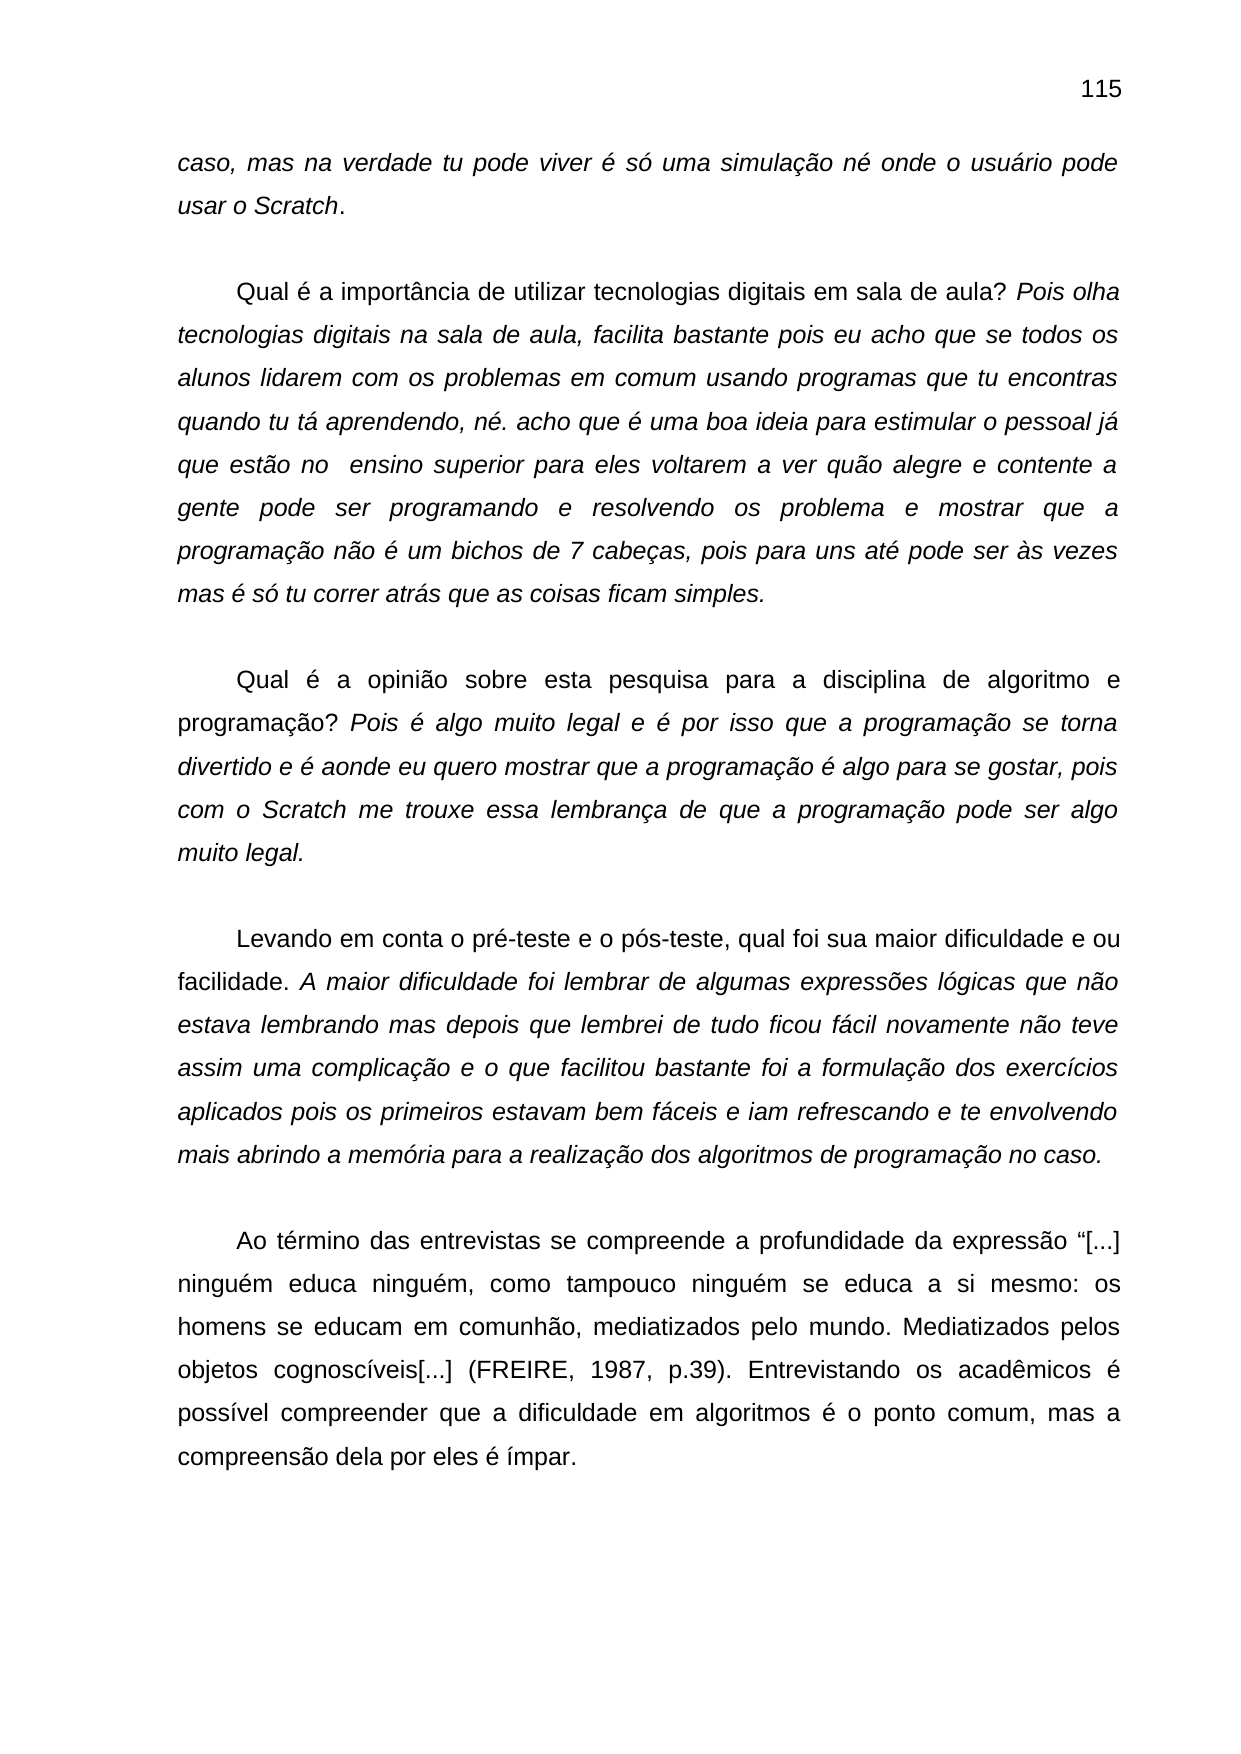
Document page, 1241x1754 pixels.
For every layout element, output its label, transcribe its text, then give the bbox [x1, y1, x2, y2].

text Qual é a importância de utilizar tecnologias digitais em sala de aula? Pois olha tecnologias digitais na sala de aula, facilita bastante pois eu acho que se todos os alunos lidarem com os problemas em comum usando programas que tu encontras quando tu tá aprendendo, né. acho que é uma boa ideia para estimular o pessoal já que estão no ensino superior para eles voltarem a ver quão alegre e contente a gente pode ser programando e resolvendo os problema e mostrar que a programação não é um bichos de 7 cabeças, pois para uns até pode ser às vezes mas é só tu correr atrás que as coisas ficam simples. [177, 277, 1122, 608]
text Levando em conta o pré-teste e o pós-teste, qual foi sua maior dificuldade e ou facilidade. A maior dificuldade foi lembrar de algumas expressões lógicas que não estava lembrando mas depois que lembrei de tudo ficou fácil novamente não teve assim uma complicação e o que facilitou bastante foi a formulação dos exercícios aplicados pois os primeiros estavam bem fáceis e iam refrescando e te envolvendo mais abrindo a memória para a realização dos algoritmos de programação no caso. [177, 924, 1122, 1168]
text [177, 148, 1122, 219]
text Qual é a opinião sobre esta pesquisa para a disciplina de algoritmo e programação? Pois é algo muito legal e é por isso que a programação se torna divertido e é aonde eu quero mostrar que a programação é algo para se gostar, pois com o Scratch me trouxe essa lembrança de que a programação pode ser algo muito legal. [177, 665, 1122, 866]
text Ao término das entrevistas se compreende a profundidade da expressão “[...] ninguém educa ninguém, como tampouco ninguém se educa a si mesmo: os homens se educam em comunhão, mediatizados pelo mundo. Mediatizados pelos objetos cognoscíveis[...] (FREIRE, 1987, p.39). Entrevistando os acadêmicos é possível compreender que a dificuldade em algoritmos é o ponto comum, mas a compreensão dela por eles é ímpar. [177, 1226, 1122, 1470]
